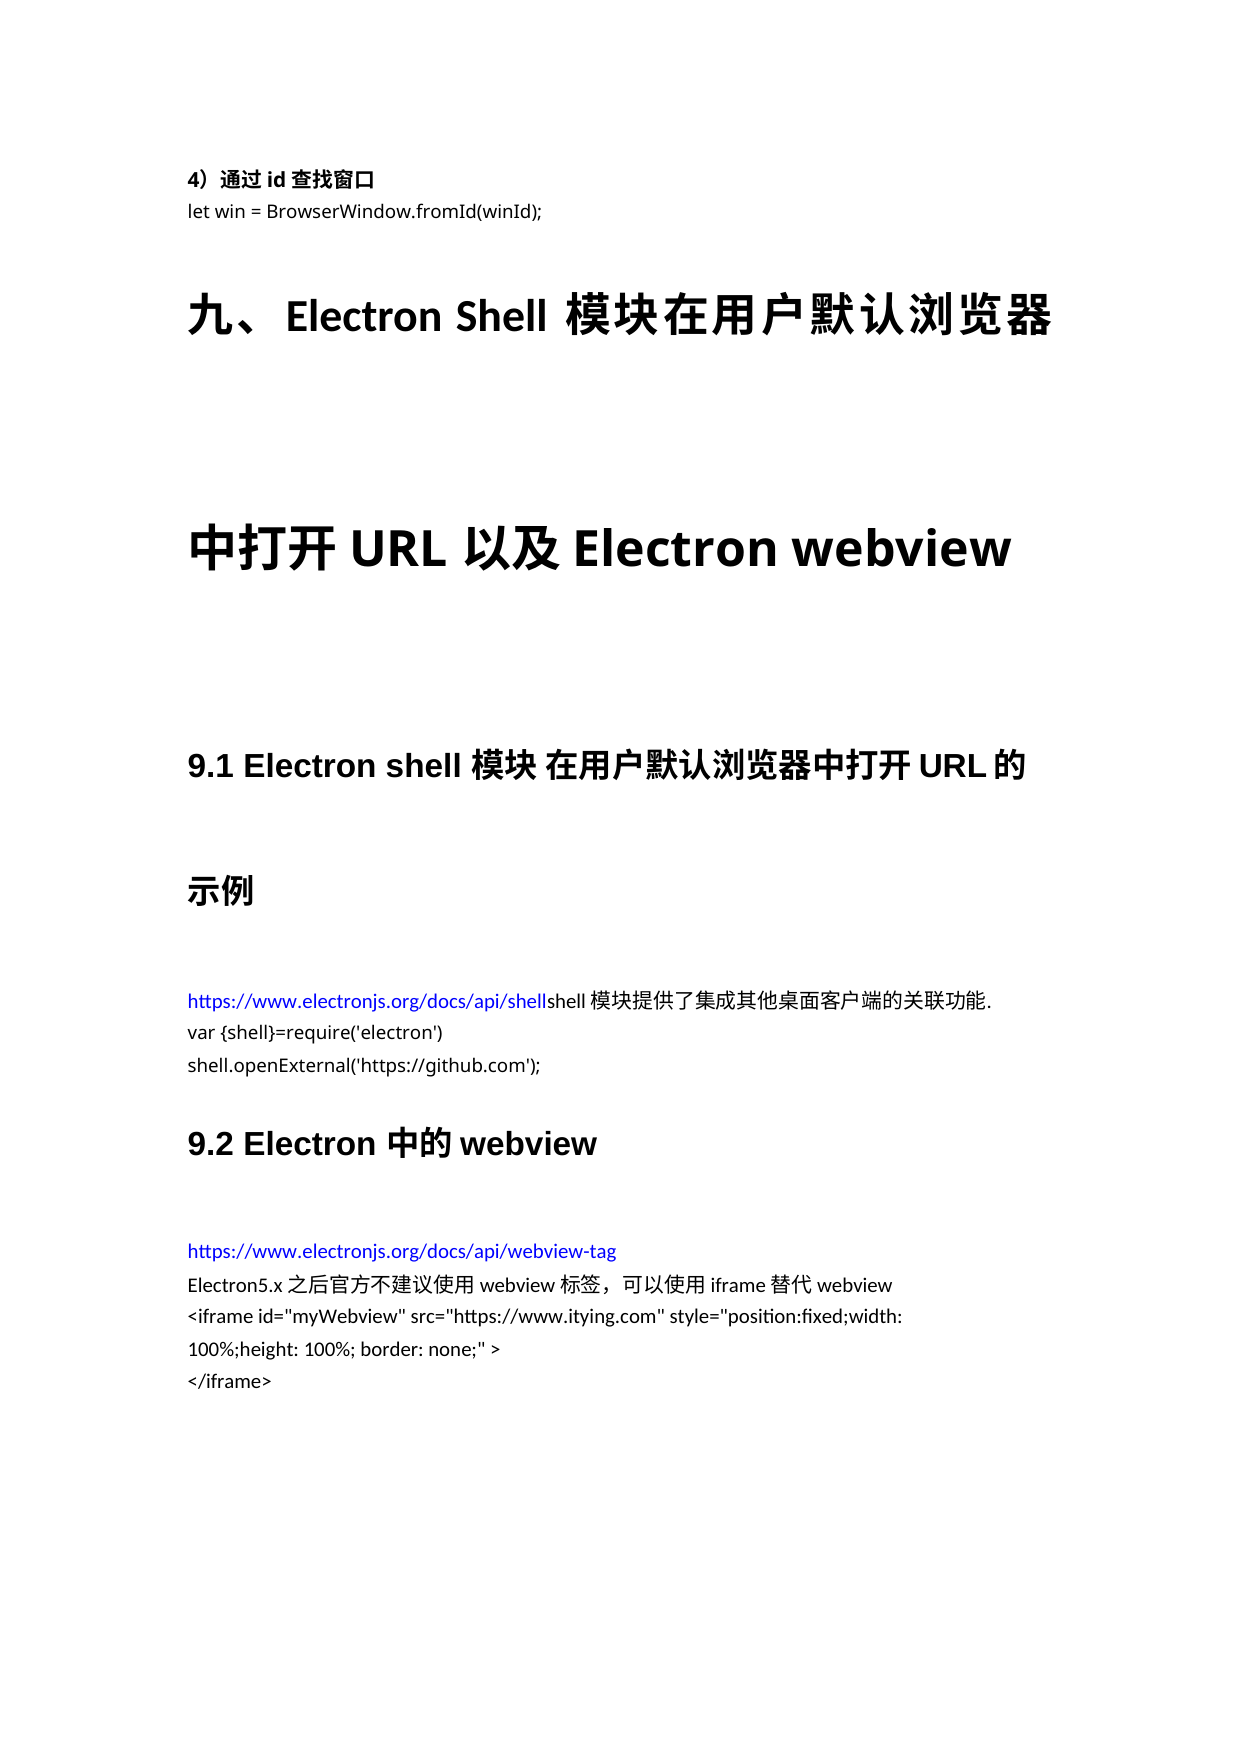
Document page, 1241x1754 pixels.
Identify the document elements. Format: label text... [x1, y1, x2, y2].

text <iframe id="myWebview" src="https://www.itying.com" style="position:fixed;width: [187, 1300, 1053, 1332]
subtitle 9.2 Electron 中的 webview [187, 1108, 1053, 1173]
text https://www.electronjs.org/docs/api/shellshell 模块提供了集成其他桌面客户端的关联功能. [187, 983, 1053, 1016]
subtitle 9.1 Electron shell 模块 在用户默认浏览器中打开URL的 [187, 730, 1053, 795]
text 4）通过 id 查找窗口 [187, 162, 1053, 194]
subtitle 九、Electron Shell 模块在用户默认浏览器 中打开 URL 以及 Electron webview [187, 262, 1053, 594]
text let win = BrowserWindow.fromId(winId); [187, 194, 1053, 227]
text </iframe> [187, 1365, 1053, 1397]
text shell.openExternal('https://github.com'); [187, 1048, 1053, 1081]
text var {shell}=require('electron') [187, 1016, 1053, 1048]
text Electron5.x 之后官方不建议使用 webview 标签，可以使用 iframe 替代 webview [187, 1267, 1053, 1300]
text https://www.electronjs.org/docs/api/webview-tag [187, 1235, 1053, 1267]
subtitle 示例 [187, 857, 1053, 922]
text 100%;height: 100%; border: none;" > [187, 1332, 1053, 1365]
